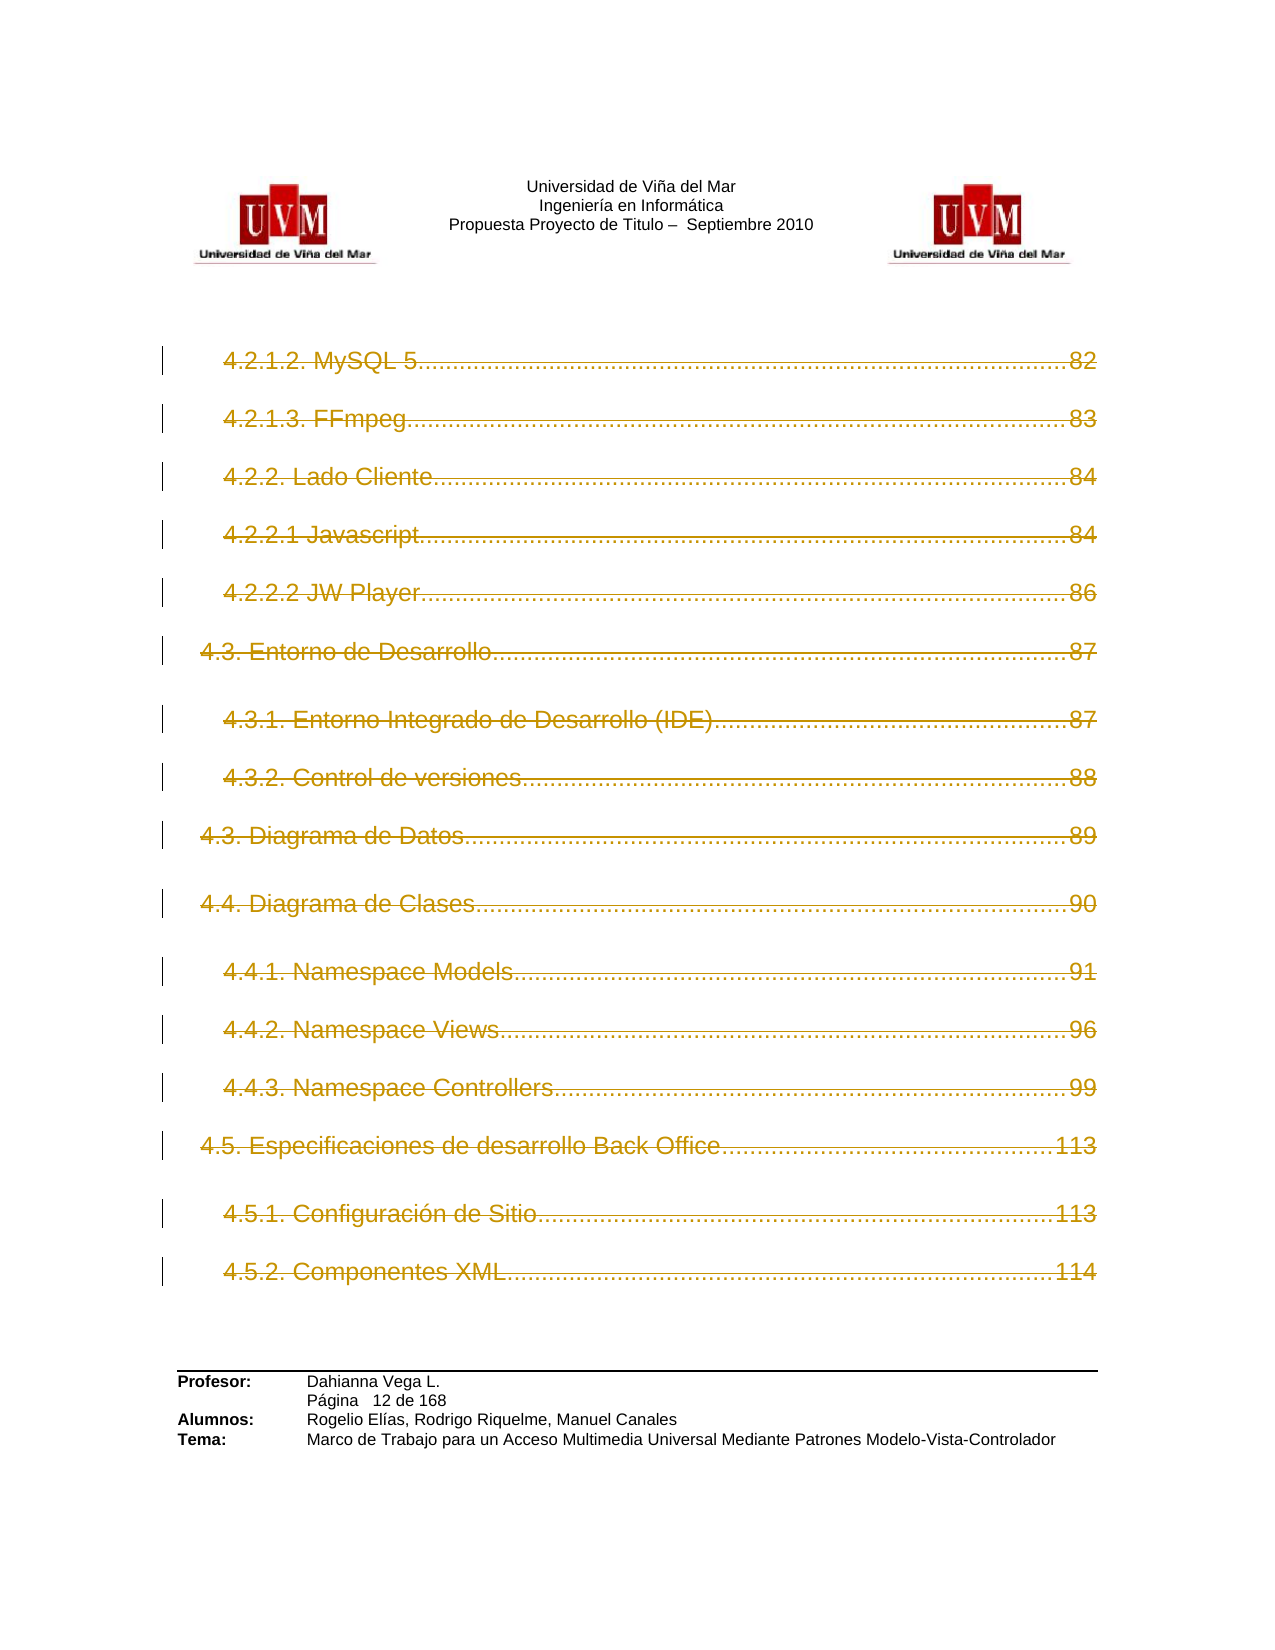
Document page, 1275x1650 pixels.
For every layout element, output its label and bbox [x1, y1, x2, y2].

picture [871, 176, 1084, 267]
picture [177, 176, 390, 267]
